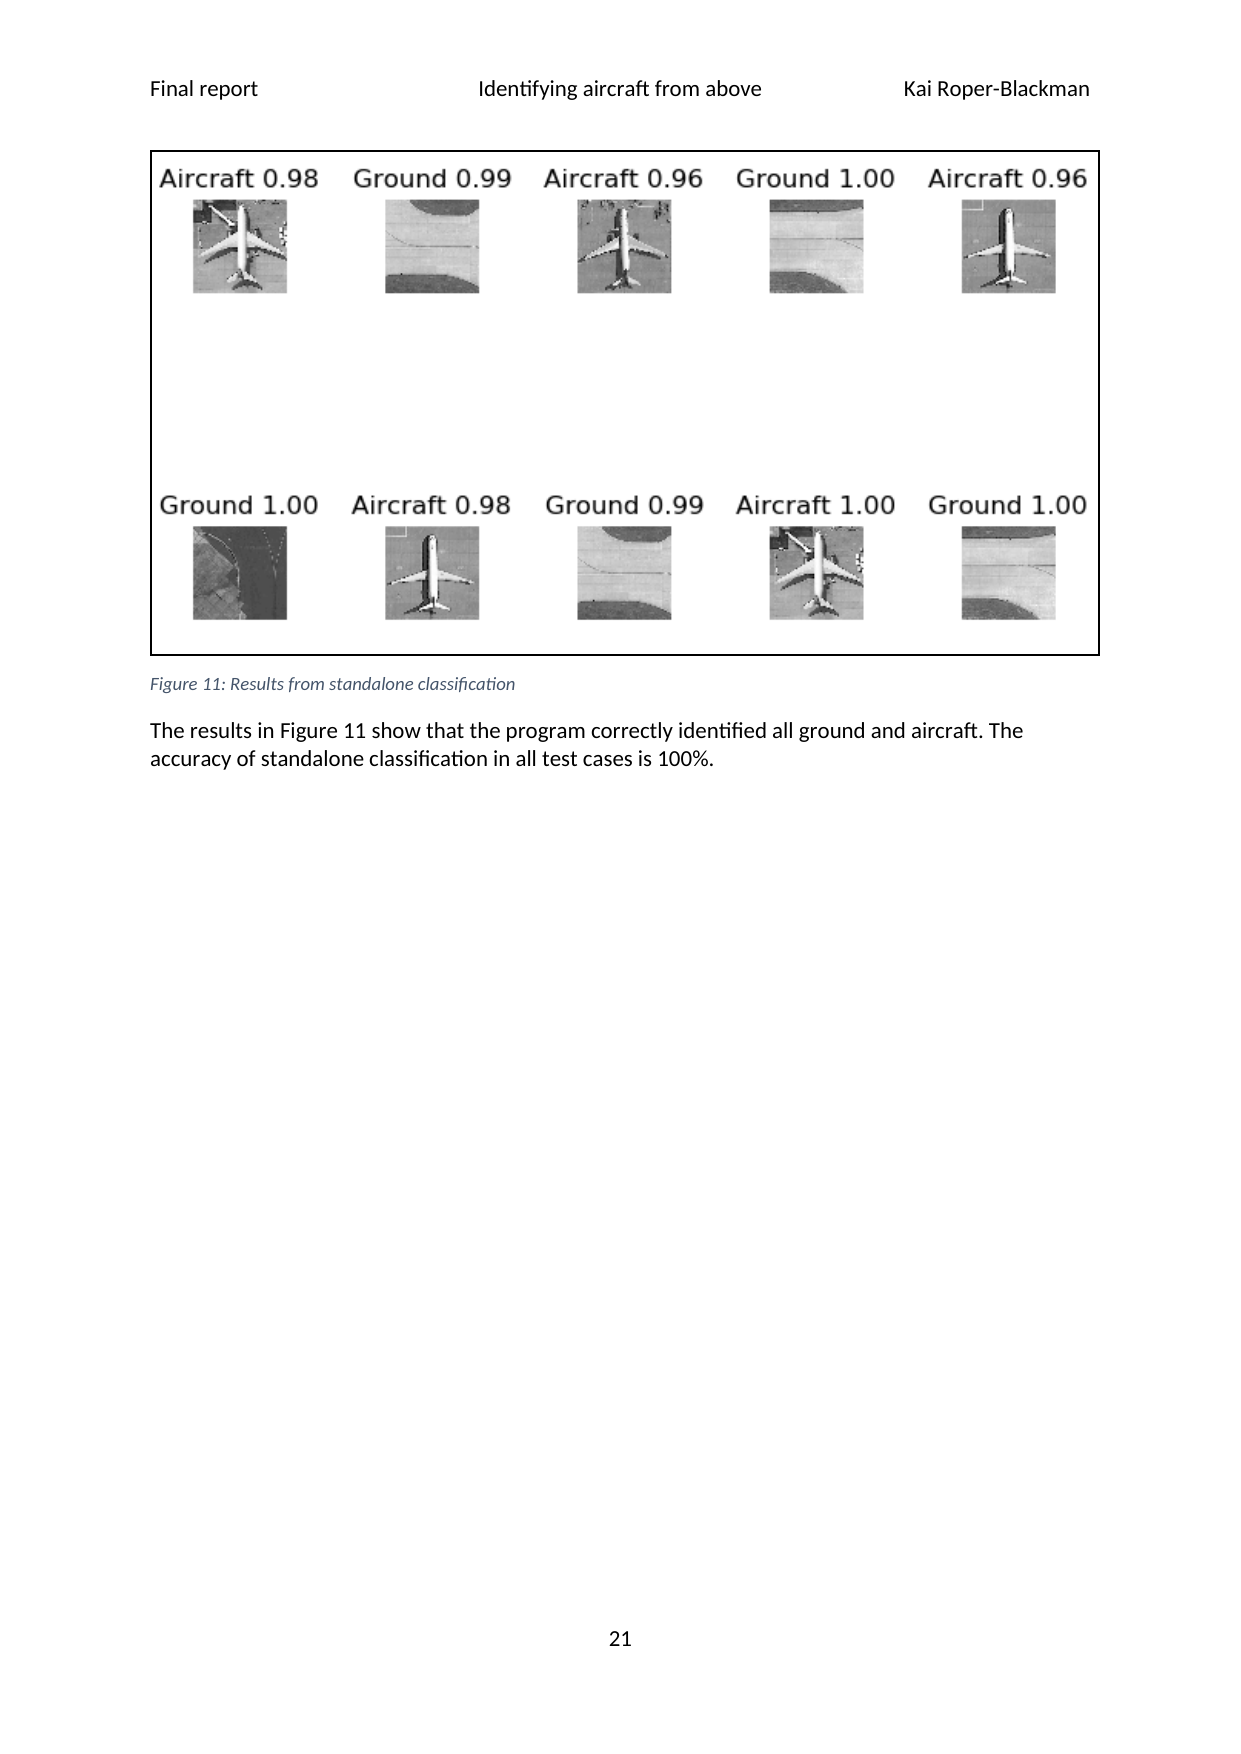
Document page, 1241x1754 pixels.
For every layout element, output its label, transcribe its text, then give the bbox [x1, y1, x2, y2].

text Figure 11: Results from standalone classification [150, 672, 1090, 695]
picture [152, 152, 1098, 654]
text The results in Figure 10 show that the program correctly identified all ground and aircraft. The accuracy of standalone classification in all test cases is 100%. [150, 716, 1090, 772]
